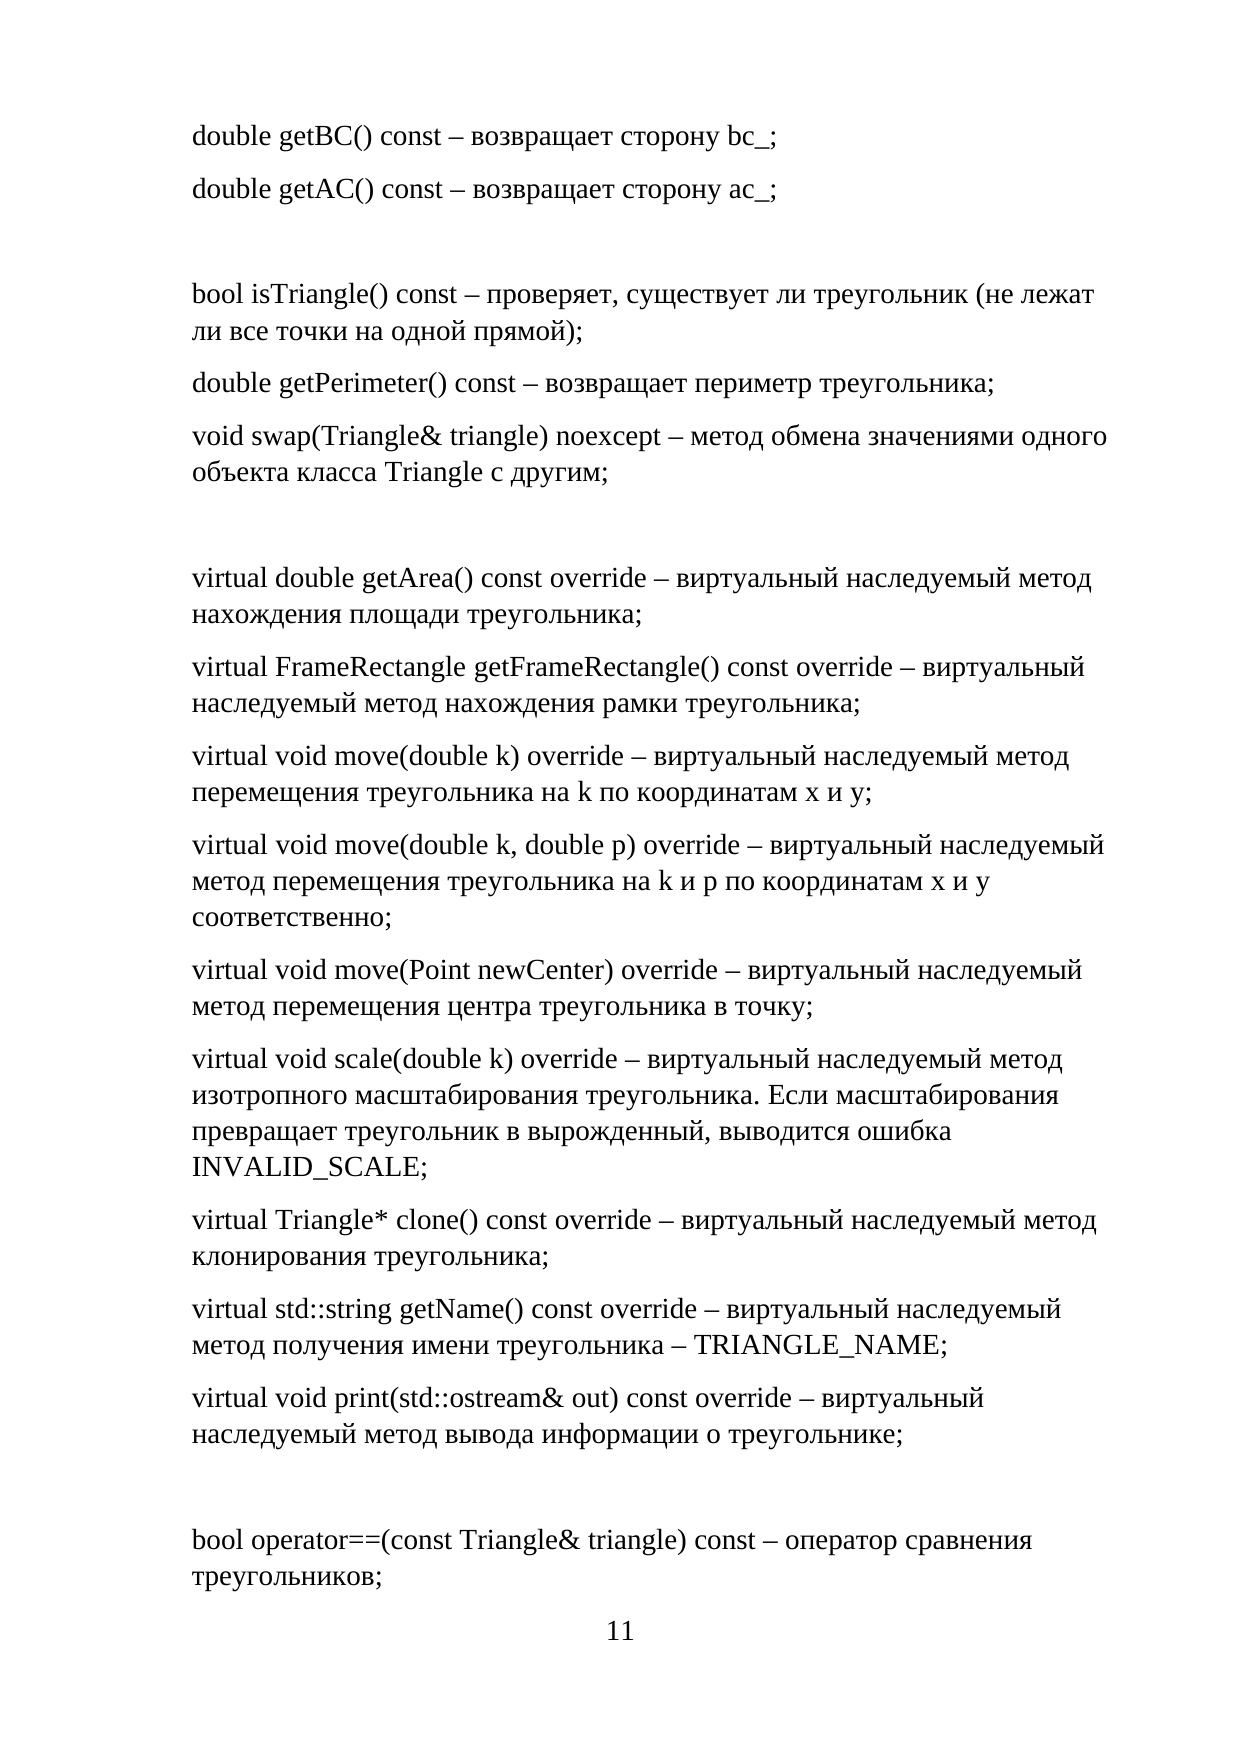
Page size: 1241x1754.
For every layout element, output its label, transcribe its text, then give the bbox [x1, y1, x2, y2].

text double getPerimeter() const – возвращает периметр треугольника; [118, 366, 1122, 399]
text virtual double getArea() const override – виртуальный наследуемый метод нахождения площади треугольника; [192, 560, 1122, 630]
text void swap(Triangle& triangle) noexcept – метод обмена значениями одного объекта класса Triangle с другим; [192, 418, 1122, 488]
text double getBC() const – возвращает сторону bc_; [118, 118, 1122, 152]
text virtual void print(std::ostream& out) const override – виртуальный наследуемый метод вывода информации о треугольнике; [192, 1380, 1122, 1450]
text virtual std::string getName() const override – виртуальный наследуемый метод получения имени треугольника – TRIANGLE_NAME; [192, 1291, 1122, 1361]
text bool isTriangle() const – проверяет, существует ли треугольник (не лежат ли все точки на одной прямой); [192, 277, 1122, 346]
text double getAC() const – возвращает сторону ac_; [118, 171, 1122, 204]
text virtual FrameRectangle getFrameRectangle() const override – виртуальный наследуемый метод нахождения рамки треугольника; [192, 649, 1122, 719]
text bool operator==(const Triangle& triangle) const – оператор сравнения треугольников; [192, 1522, 1122, 1592]
text virtual Triangle* clone() const override – виртуальный наследуемый метод клонирования треугольника; [192, 1202, 1122, 1272]
text virtual void move(double k) override – виртуальный наследуемый метод перемещения треугольника на k по координатам x и y; [192, 738, 1122, 808]
text virtual void move(double k, double p) override – виртуальный наследуемый метод перемещения треугольника на k и p по координатам x и y соответственно; [192, 827, 1122, 933]
text virtual void scale(double k) override – виртуальный наследуемый метод изотропного масштабирования треугольника. Если масштабирования превращает треугольник в вырожденный, выводится ошибка INVALID_SCALE; [192, 1041, 1122, 1183]
text virtual void move(Point newCenter) override – виртуальный наследуемый метод перемещения центра треугольника в точку; [192, 952, 1122, 1022]
